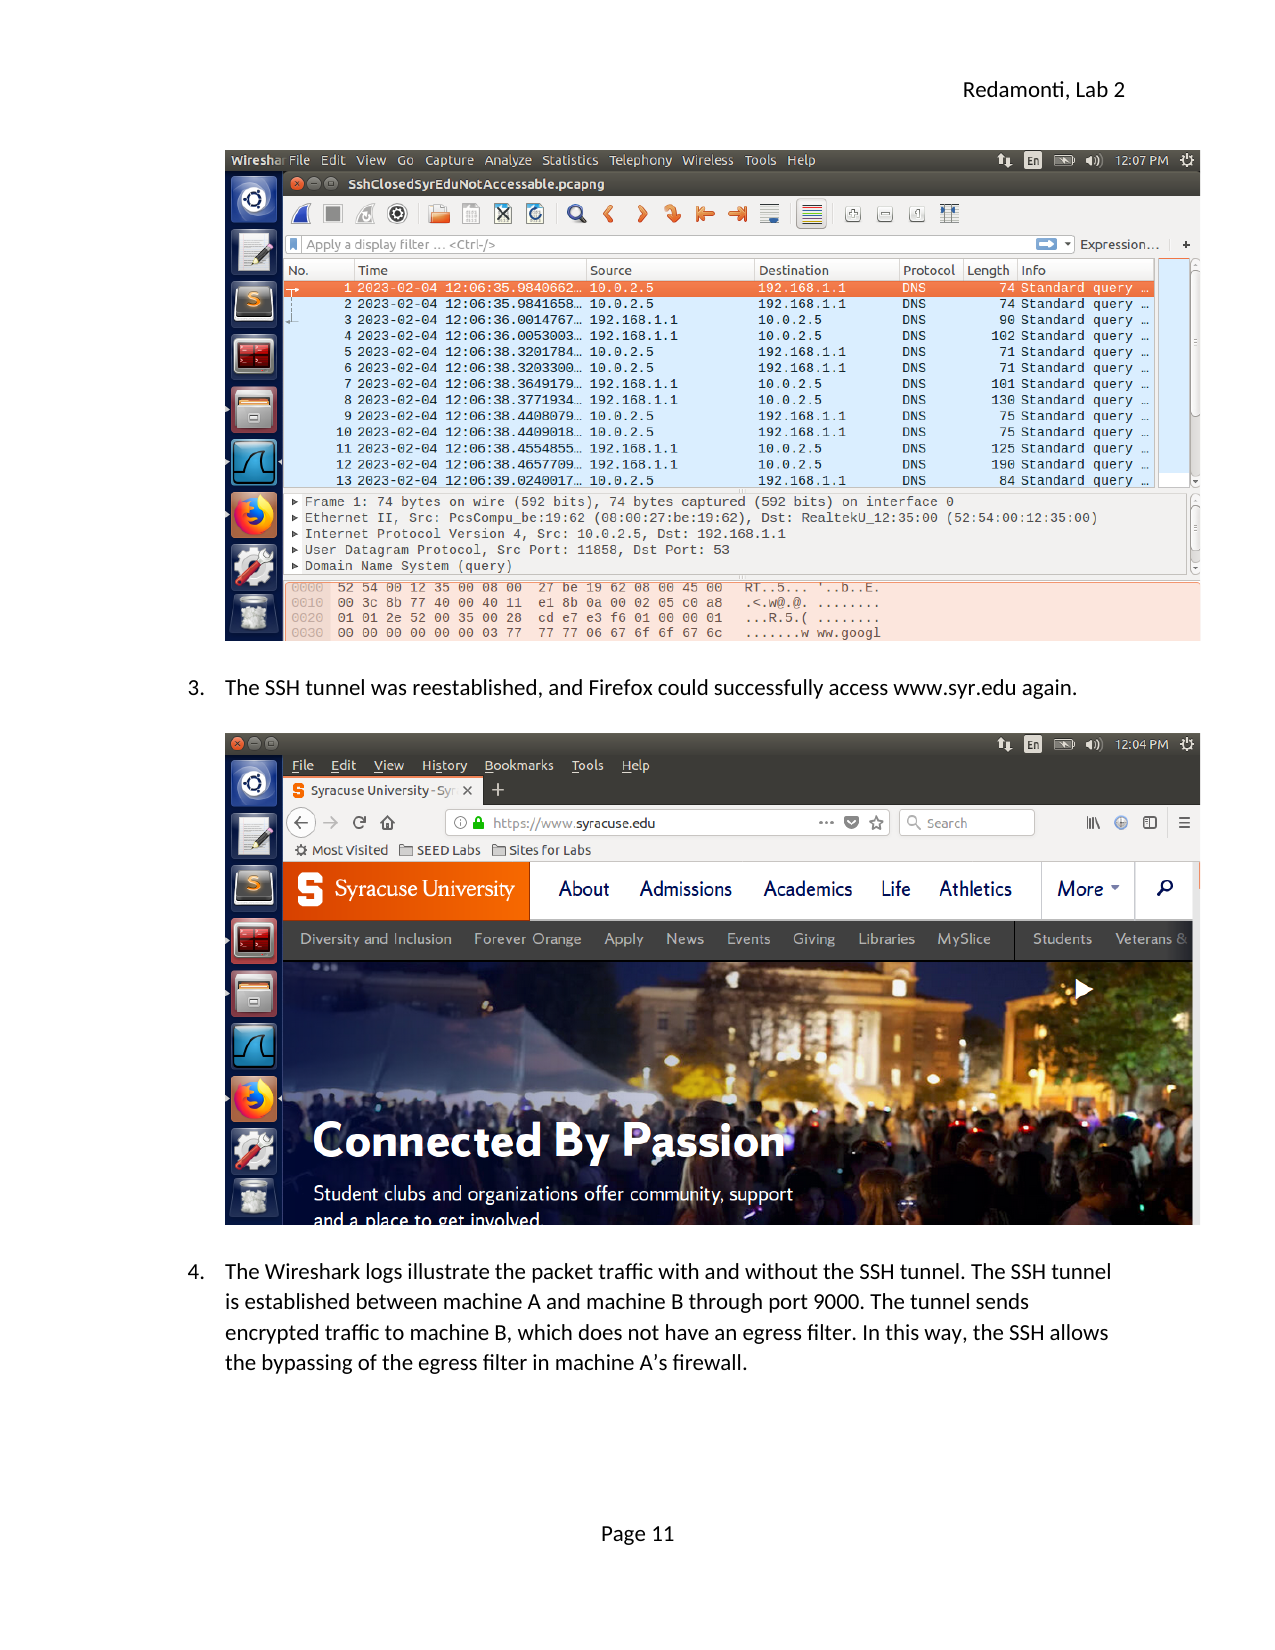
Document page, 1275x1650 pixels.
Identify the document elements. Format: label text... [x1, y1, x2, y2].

list The Wireshark logs illustrate the packet traffic with and without the SSH tunnel. The SSH tunnel is established between machine A and machine B through port 9000. The tunnel sends encrypted traffic to machine B, which does not have an egress filter. In this way, the SSH allows the bypassing of the egress filter in machine A’s firewall. [187, 1257, 1125, 1376]
list The SSH tunnel was reestablished, and Firefox could successfully access www.syr.edu again. [187, 673, 1125, 701]
picture [225, 150, 1200, 641]
picture [225, 733, 1200, 1225]
